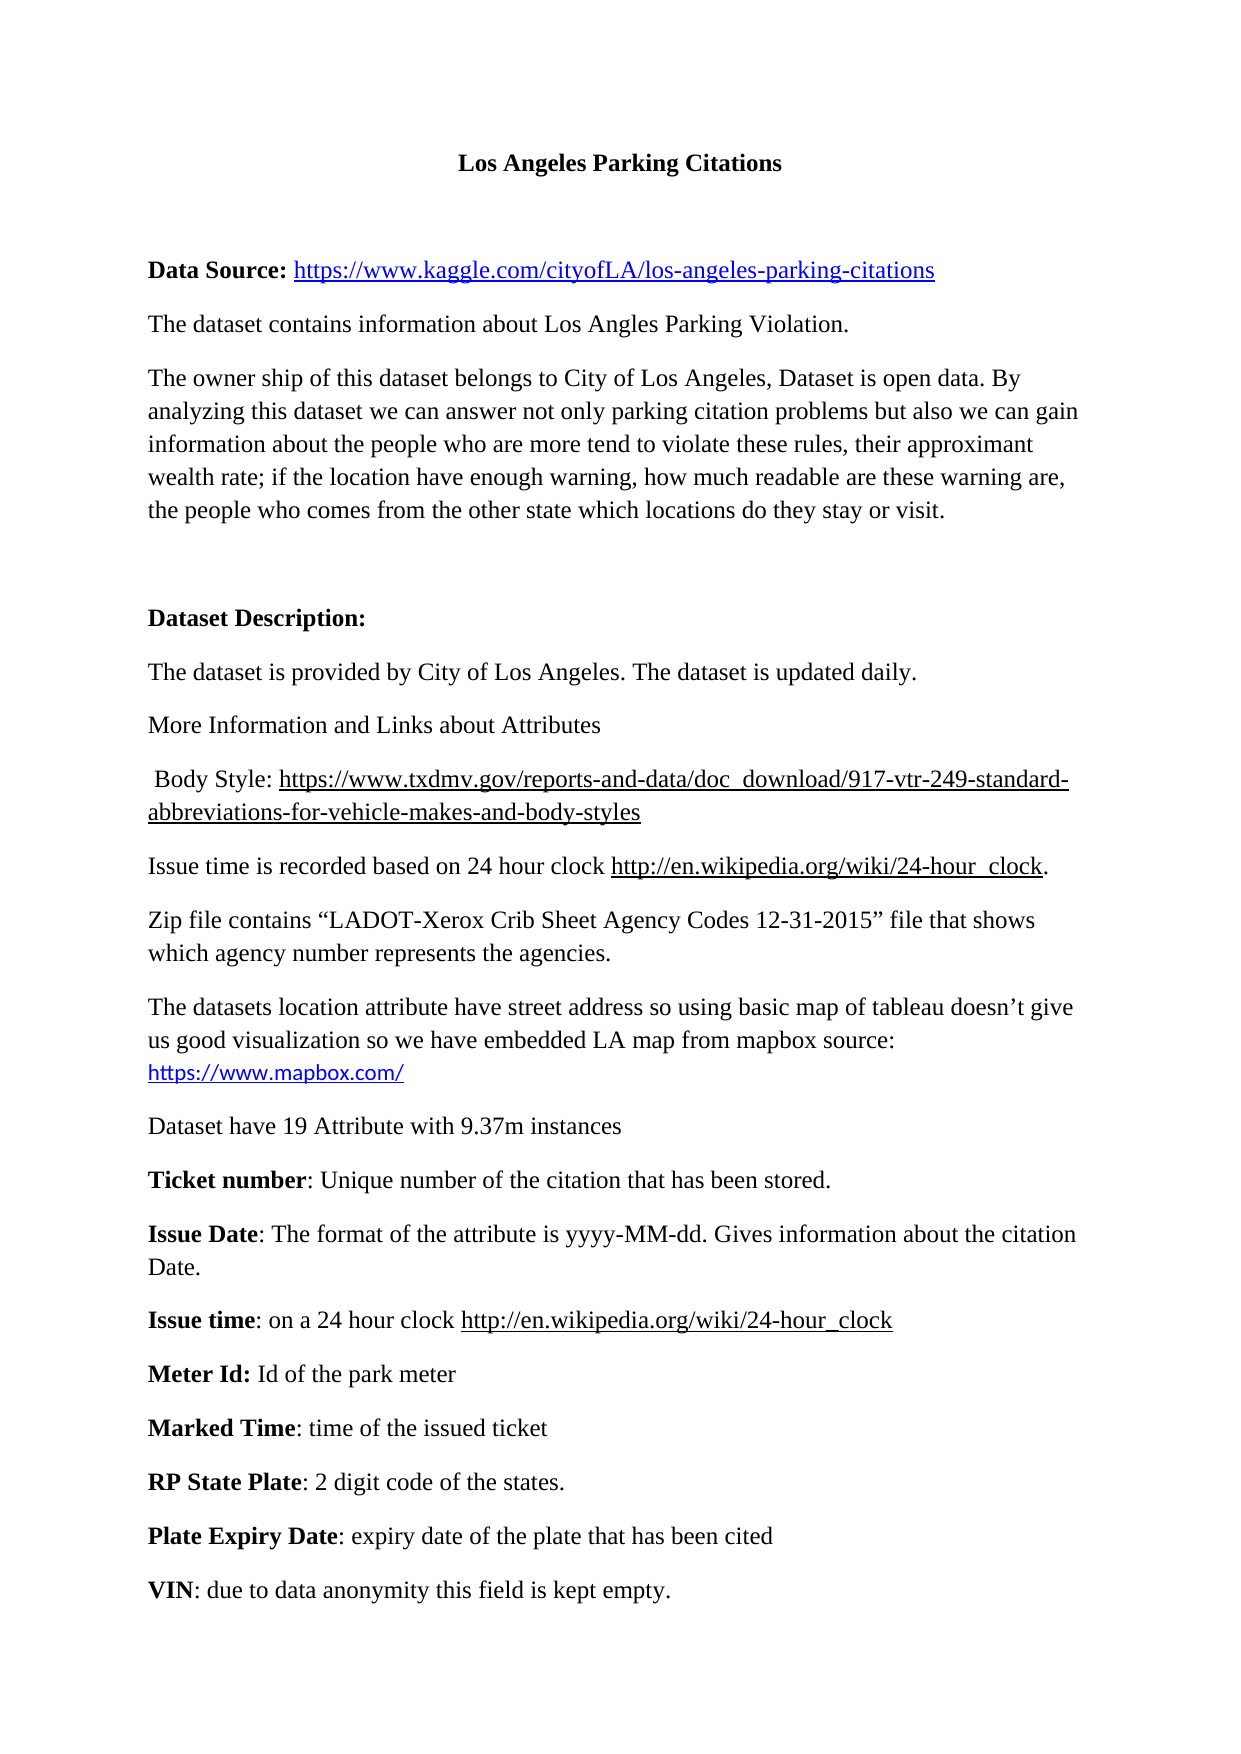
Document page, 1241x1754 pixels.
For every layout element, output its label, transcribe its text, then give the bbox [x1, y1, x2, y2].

text RP State Plate: 2 digit code of the states. [148, 1467, 1093, 1496]
text Zip file contains “LADOT-Xerox Crib Sheet Agency Codes 12-31-2015” file that shows which agency number represents the agencies. [148, 905, 1093, 967]
text More Information and Links about Attributes [148, 711, 1093, 739]
text Ticket number: Unique number of the citation that has been stored. [148, 1165, 1093, 1193]
text The dataset is provided by City of Los Angeles. The dataset is updated daily. [148, 657, 1093, 685]
text Body Style: https://www.txdmv.gov/reports-and-data/doc_download/917-vtr-249-standard-abbreviations-for-vehicle-makes-and-body-styles [148, 764, 1093, 826]
text The datasets location attribute have street address so using basic map of tableau doesn’t give us good visualization so we have embedded LA map from mapbox source: https://www.mapbox.com/ [148, 992, 1093, 1086]
text VIN: due to data anonymity this field is kept empty. [148, 1575, 1093, 1603]
text Meter Id: Id of the park meter [148, 1359, 1093, 1388]
text Issue time: on a 24 hour clock http://en.wikipedia.org/wiki/24-hour_clock [148, 1306, 1093, 1334]
text Dataset Description: [148, 603, 1093, 632]
text Plate Expiry Date: expiry date of the plate that has been cited [148, 1521, 1093, 1550]
text The dataset contains information about Los Angles Parking Violation. [148, 309, 1093, 338]
text Dataset have 19 Attribute with 9.37m instances [148, 1111, 1093, 1140]
text Issue time is recorded based on 24 hour clock http://en.wikipedia.org/wiki/24-hour_clock. [148, 851, 1093, 880]
text The owner ship of this dataset belongs to City of Los Angeles, Dataset is open data. By analyzing this dataset we can answer not only parking citation problems but also we can gain information about the people who are more tend to violate these rules, their approximant wealth rate; if the location have enough warning, how much readable are these warning are, the people who comes from the other state which locations do they stay or visit. [148, 363, 1093, 524]
text Los Angeles Parking Citations [148, 148, 1093, 176]
text Data Source: https://www.kaggle.com/cityofLA/los-angeles-parking-citations [148, 255, 1093, 284]
text Issue Date: The format of the attribute is yyyy-MM-dd. Gives information about the citation Date. [148, 1219, 1093, 1280]
text Marked Time: time of the issued ticket [148, 1413, 1093, 1442]
